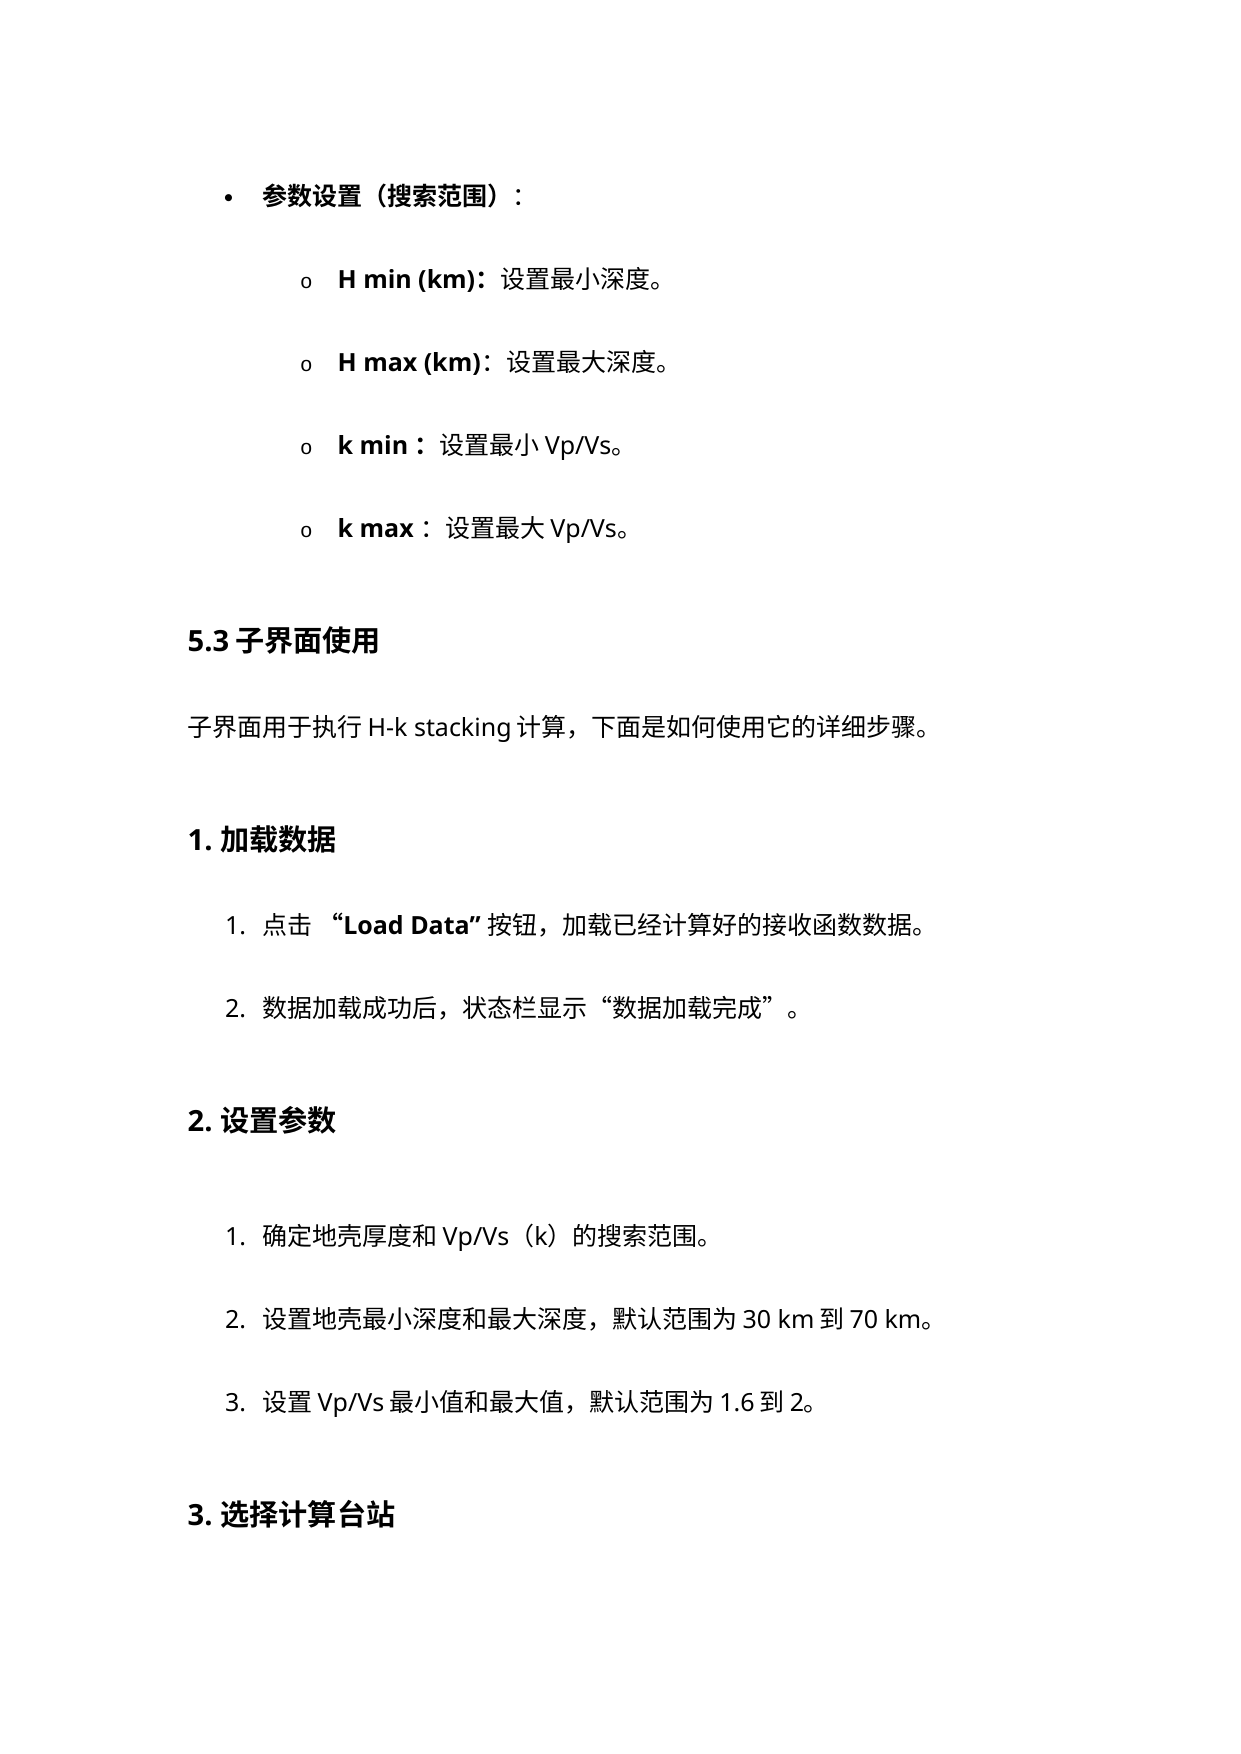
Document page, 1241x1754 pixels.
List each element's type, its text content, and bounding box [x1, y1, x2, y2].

text 2. 设置参数 [187, 1087, 1053, 1152]
list 点击 “Load Data” 按钮，加载已经计算好的接收函数数据。 [225, 891, 1053, 956]
list 数据加载成功后，状态栏显示“数据加载完成”。 [225, 974, 1053, 1039]
text 1. 加载数据 [187, 805, 1053, 870]
text 子界面用于执行H-k stacking计算，下面是如何使用它的详细步骤。 [187, 693, 1053, 758]
list k min ：设置最小Vp/Vs。 [300, 411, 1053, 476]
list 设置地壳最小深度和最大深度，默认范围为30 km到70 km。 [225, 1285, 1053, 1350]
list H min (km)：设置最小深度。 [300, 245, 1053, 310]
list 参数设置（搜索范围）： [225, 162, 1053, 227]
list H max (km)：设置最大深度。 [300, 328, 1053, 393]
list 设置Vp/Vs最小值和最大值，默认范围为1.6到2。 [225, 1368, 1053, 1433]
text 5.3子界面使用 [187, 607, 1053, 672]
list 确定地壳厚度和Vp/Vs（k）的搜索范围。 [225, 1202, 1053, 1267]
text 3. 选择计算台站 [187, 1481, 1053, 1546]
list k max ：设置最大Vp/Vs。 [300, 494, 1053, 559]
